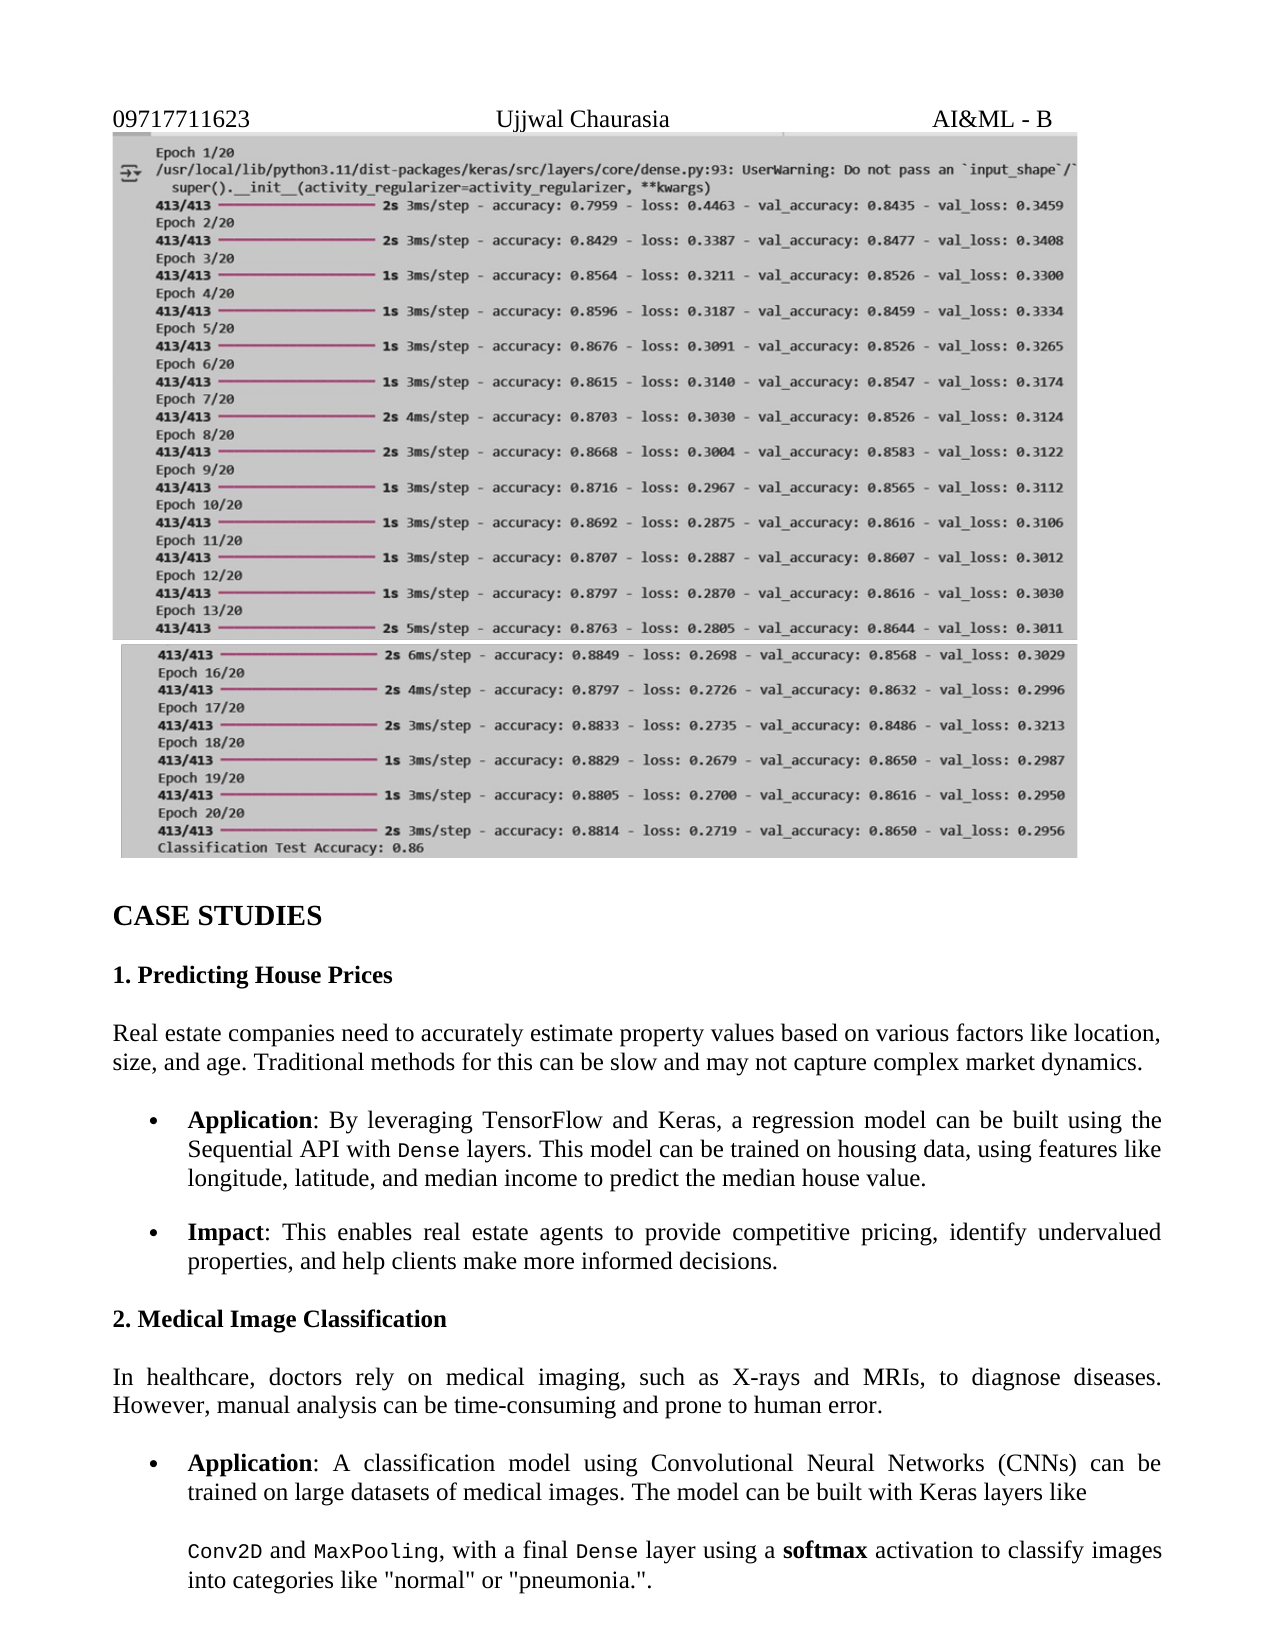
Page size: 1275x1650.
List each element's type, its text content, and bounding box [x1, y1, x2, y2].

list Application: By leveraging TensorFlow and Keras, a regression model can be built using the Sequential API with Dense layers. This model can be trained on housing data, using features like longitude, latitude, and median income to predict the median house value. [150, 1105, 1162, 1192]
picture [112, 132, 1078, 858]
text Conv2D and MaxPooling, with a final Dense layer using a softmax activation to classify images into categories like "normal" or "pneumonia.". [187, 1535, 1162, 1593]
text Real estate companies need to accurately estimate property values based on various factors like location, size, and age. Traditional methods for this can be slow and may not capture complex market dynamics. [112, 1018, 1162, 1076]
text In healthcare, doctors rely on medical imaging, such as X-rays and MRIs, to diagnose diseases. However, manual analysis can be time-consuming and prone to human error. [112, 1362, 1162, 1419]
text 2. Medical Image Classification [112, 1304, 1162, 1333]
text 1. Predicting House Prices [112, 961, 1162, 989]
list Application: A classification model using Convolutional Neural Networks (CNNs) can be trained on large datasets of medical images. The model can be built with Keras layers like [150, 1448, 1162, 1506]
text CASE STUDIES [112, 898, 1162, 931]
list Impact: This enables real estate agents to provide competitive pricing, identify undervalued properties, and help clients make more informed decisions. [150, 1217, 1162, 1275]
